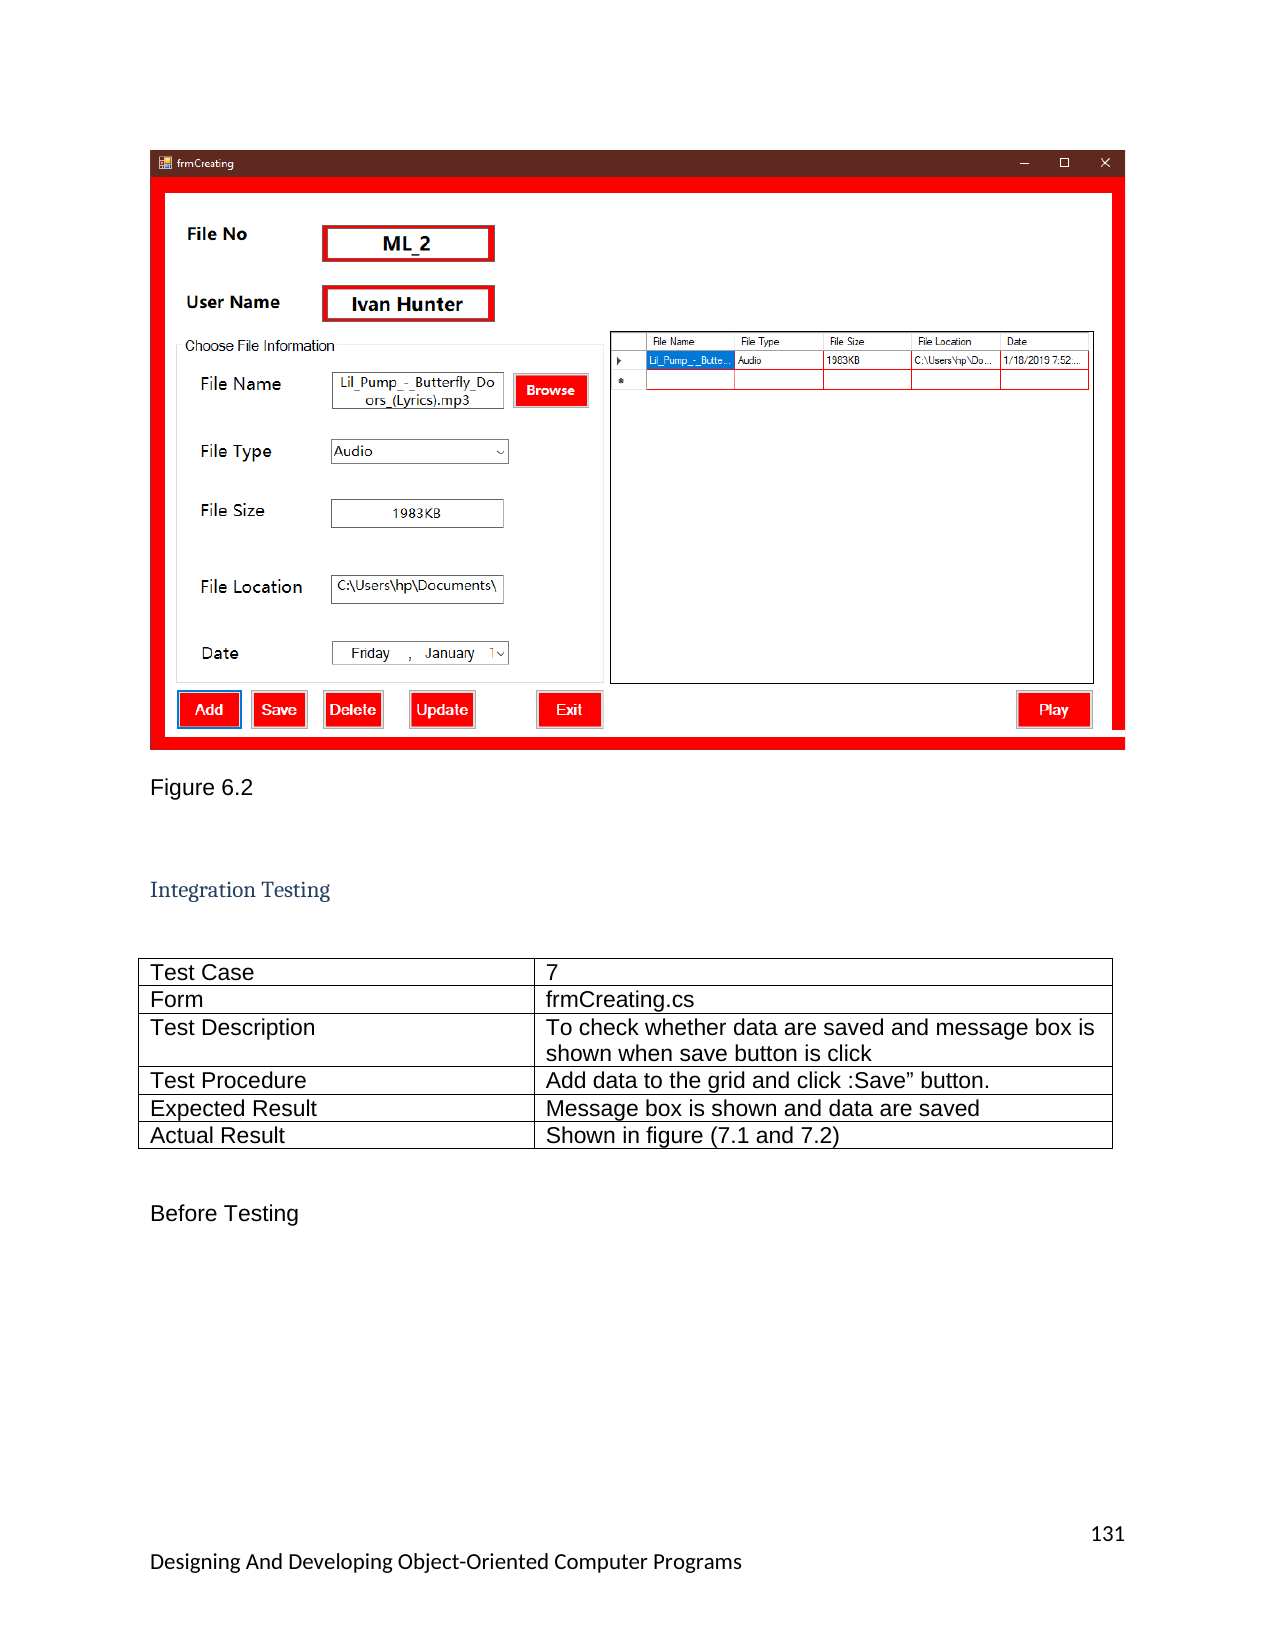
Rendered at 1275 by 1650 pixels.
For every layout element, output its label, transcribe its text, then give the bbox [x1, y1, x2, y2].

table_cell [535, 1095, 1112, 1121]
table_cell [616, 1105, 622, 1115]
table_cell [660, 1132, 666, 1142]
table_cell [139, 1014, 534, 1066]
text Before Testing [150, 1200, 1125, 1227]
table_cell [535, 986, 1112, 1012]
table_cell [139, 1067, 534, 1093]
subtitle Integration Testing [150, 876, 1125, 903]
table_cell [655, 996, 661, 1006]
text Figure 6.2 [150, 774, 1125, 801]
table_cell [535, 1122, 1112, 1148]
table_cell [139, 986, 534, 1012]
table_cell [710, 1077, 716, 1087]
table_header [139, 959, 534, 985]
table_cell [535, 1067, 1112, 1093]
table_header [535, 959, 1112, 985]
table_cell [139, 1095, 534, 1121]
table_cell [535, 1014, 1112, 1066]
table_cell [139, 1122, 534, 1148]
picture [150, 150, 1125, 750]
